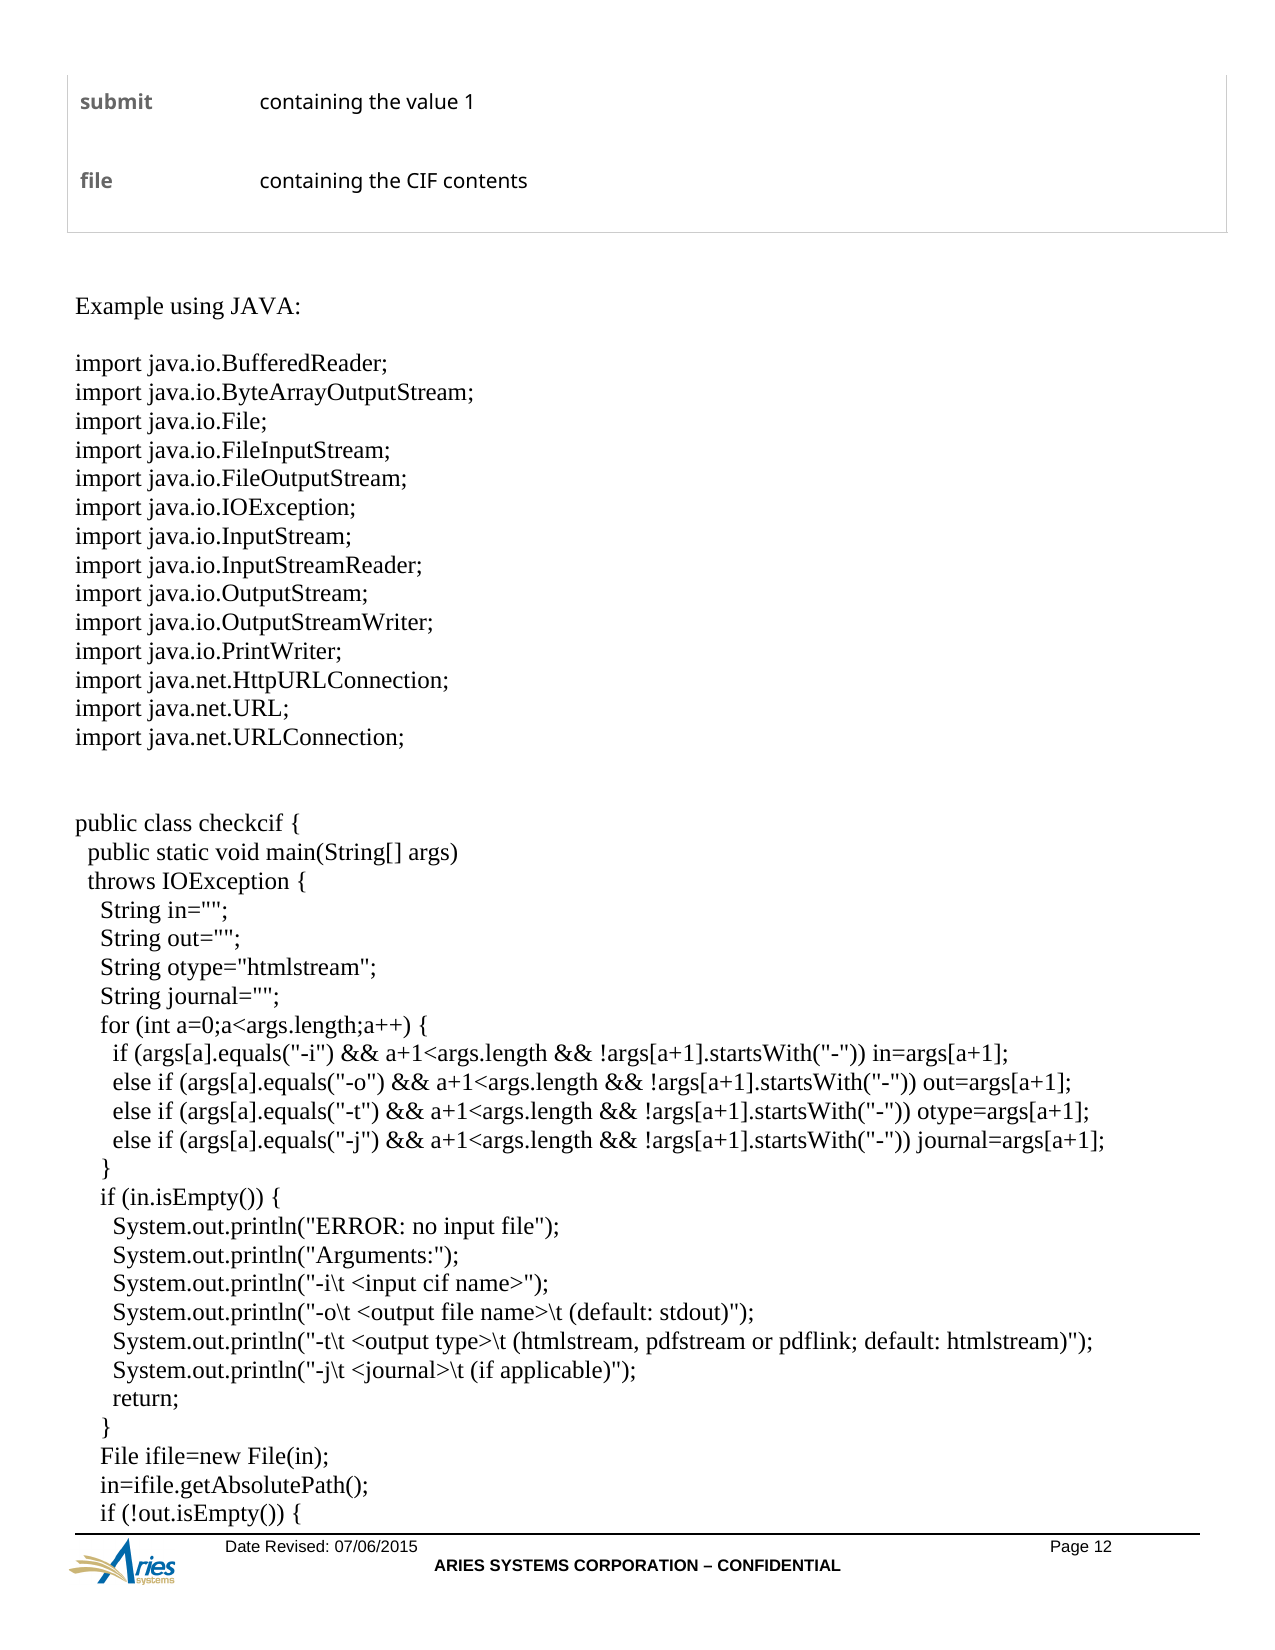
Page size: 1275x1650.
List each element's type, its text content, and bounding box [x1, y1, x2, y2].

text import java.io.ByteArrayOutputStream; [75, 377, 1200, 406]
text import java.io.OutputStreamWriter; [75, 607, 1200, 636]
text System.out.println("ERROR: no input file"); [75, 1211, 1200, 1240]
text String journal=""; [75, 981, 1200, 1010]
text if (!out.isEmpty()) { [75, 1498, 1200, 1527]
text for (int a=0;a<args.length;a++) { [75, 1010, 1200, 1038]
text import java.io.OutputStream; [75, 578, 1200, 607]
text public class checkcif { [75, 808, 1200, 837]
text import java.io.BufferedReader; [75, 348, 1200, 377]
text System.out.println("Arguments:"); [75, 1240, 1200, 1268]
text Example using JAVA: [75, 291, 1200, 320]
text File ifile=new File(in); [75, 1441, 1200, 1470]
text import java.net.HttpURLConnection; [75, 665, 1200, 693]
text if (args[a].equals("-i") && a+1<args.length && !args[a+1].startsWith("-")) in=args[a+1]; [75, 1038, 1200, 1067]
text } [75, 1412, 1200, 1441]
text else if (args[a].equals("-o") && a+1<args.length && !args[a+1].startsWith("-")) out=args[a+1]; [75, 1067, 1200, 1096]
text in=ifile.getAbsolutePath(); [75, 1470, 1200, 1498]
table_cell containing the CIF contents [247, 154, 1226, 232]
text String otype="htmlstream"; [75, 952, 1200, 981]
text import java.net.URLConnection; [75, 722, 1200, 751]
text import java.io.FileInputStream; [75, 435, 1200, 463]
text import java.io.File; [75, 406, 1200, 435]
text String in=""; [75, 895, 1200, 923]
text import java.io.PrintWriter; [75, 636, 1200, 665]
text throws IOException { [75, 866, 1200, 895]
text System.out.println("-t\t <output type>\t (htmlstream, pdfstream or pdflink; default: htmlstream)"); [75, 1326, 1200, 1355]
text import java.net.URL; [75, 693, 1200, 722]
text import java.io.FileOutputStream; [75, 463, 1200, 492]
text import java.io.InputStreamReader; [75, 550, 1200, 578]
text public static void main(String[] args) [75, 837, 1200, 866]
text if (in.isEmpty()) { [75, 1182, 1200, 1211]
text } [75, 1153, 1200, 1182]
text String out=""; [75, 923, 1200, 952]
text System.out.println("-j\t <journal>\t (if applicable)"); [75, 1355, 1200, 1383]
text else if (args[a].equals("-j") && a+1<args.length && !args[a+1].startsWith("-")) journal=args[a+1]; [75, 1125, 1200, 1153]
text import java.io.IOException; [75, 492, 1200, 521]
picture [68, 1538, 175, 1585]
text else if (args[a].equals("-t") && a+1<args.length && !args[a+1].startsWith("-")) otype=args[a+1]; [75, 1096, 1200, 1125]
table_cell submit [68, 75, 247, 153]
table_cell containing the value 1 [247, 75, 1226, 153]
text System.out.println("-i\t <input cif name>"); [75, 1268, 1200, 1297]
text return; [75, 1383, 1200, 1412]
table_cell file [68, 154, 247, 232]
text System.out.println("-o\t <output file name>\t (default: stdout)"); [75, 1297, 1200, 1326]
text import java.io.InputStream; [75, 521, 1200, 550]
